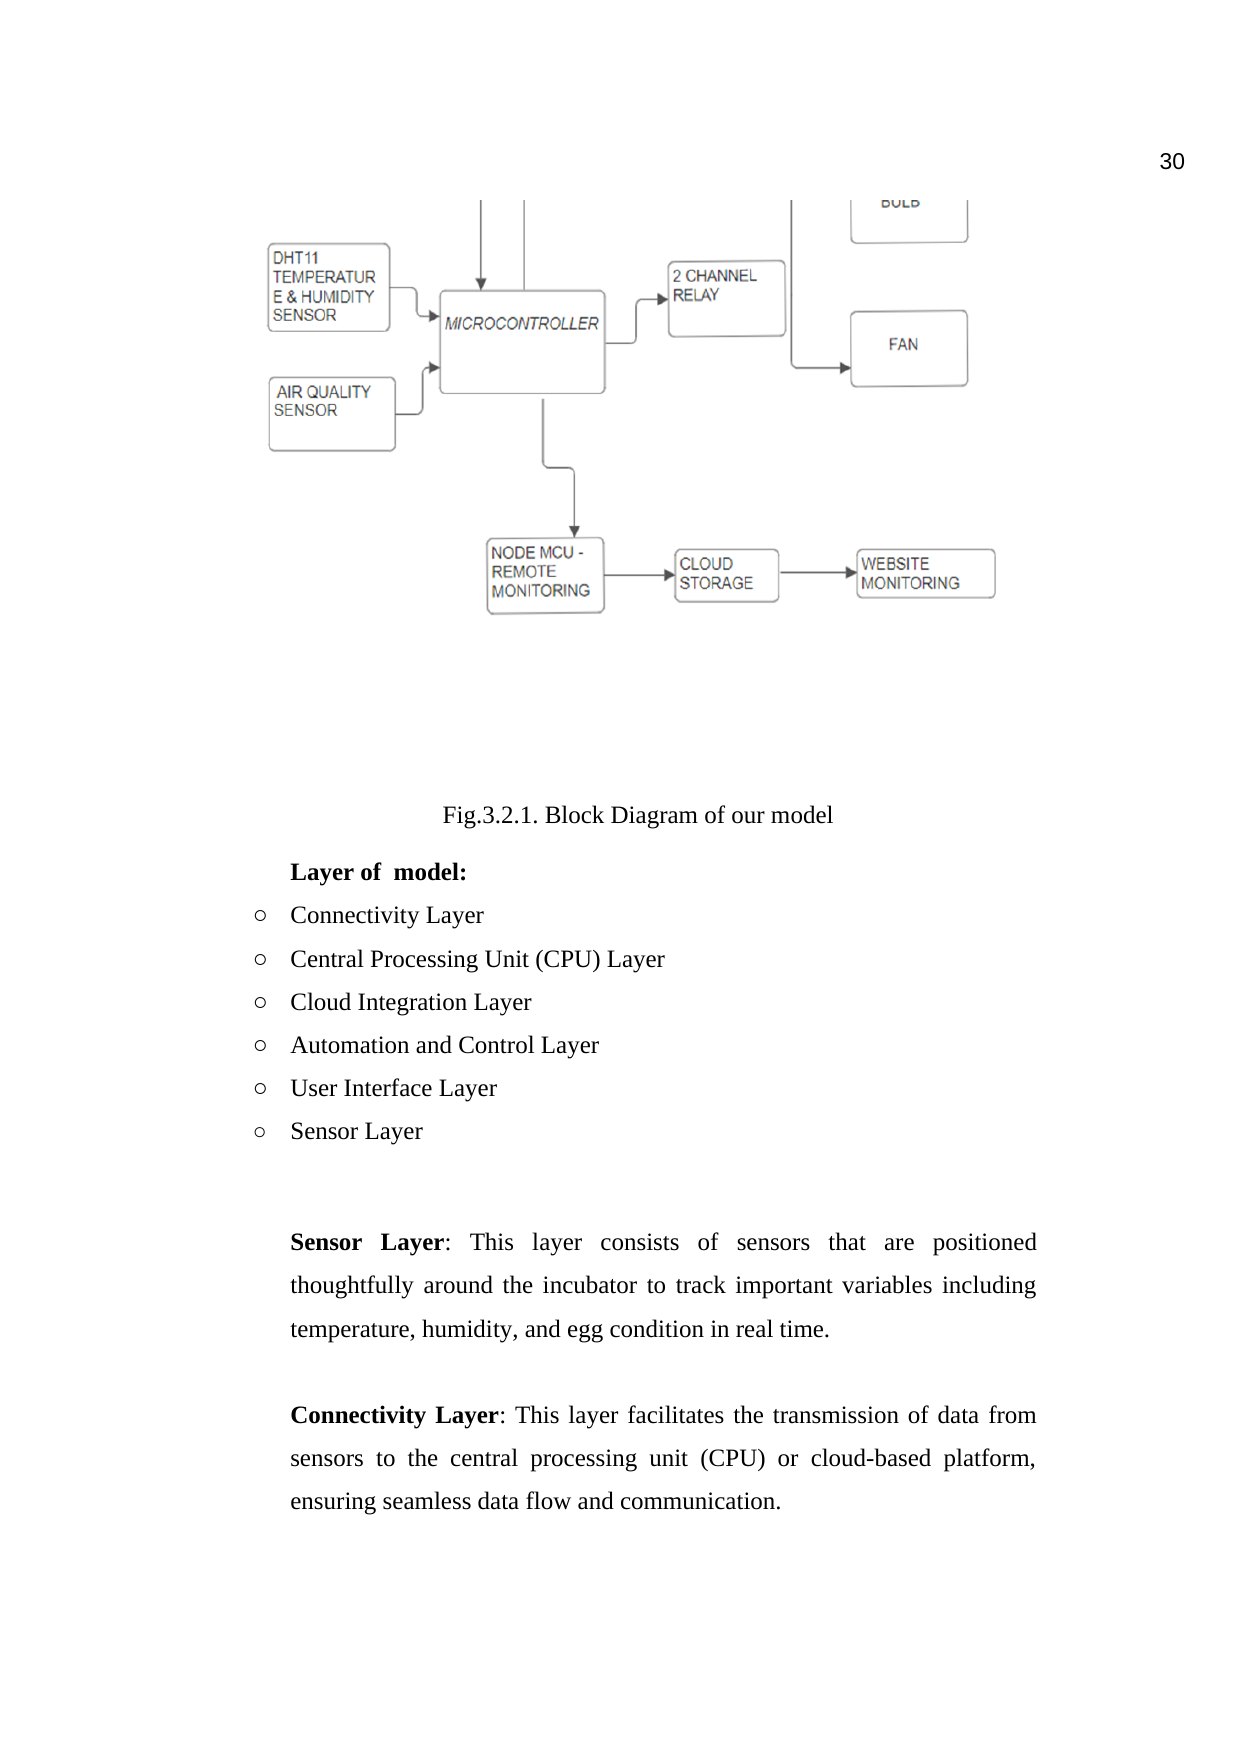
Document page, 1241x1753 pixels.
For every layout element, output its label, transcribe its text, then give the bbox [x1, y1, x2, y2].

text Connectivity Layer: This layer facilitates the transmission of data from sensors to the central processing unit (CPU) or cloud-based platform, ensuring seamless data flow and communication. [290, 1400, 1037, 1515]
picture [253, 200, 1022, 682]
list Central Processing Unit (CPU) Layer [253, 944, 1037, 972]
list Sensor Layer: This layer consists of sensors that are positioned thoughtfully around the incubator to track important variables including temperature, humidity, and egg condition in real time. [290, 1227, 1037, 1342]
text Fig.3.2.1. Block Diagram of our model [239, 802, 1037, 829]
list Cloud Integration Layer [253, 987, 1037, 1016]
list Connectivity Layer [253, 901, 1037, 929]
text Layer of model: [290, 857, 1037, 886]
list User Interface Layer [253, 1073, 1037, 1102]
list Automation and Control Layer [253, 1030, 1037, 1059]
list Sensor Layer [253, 1116, 1037, 1145]
